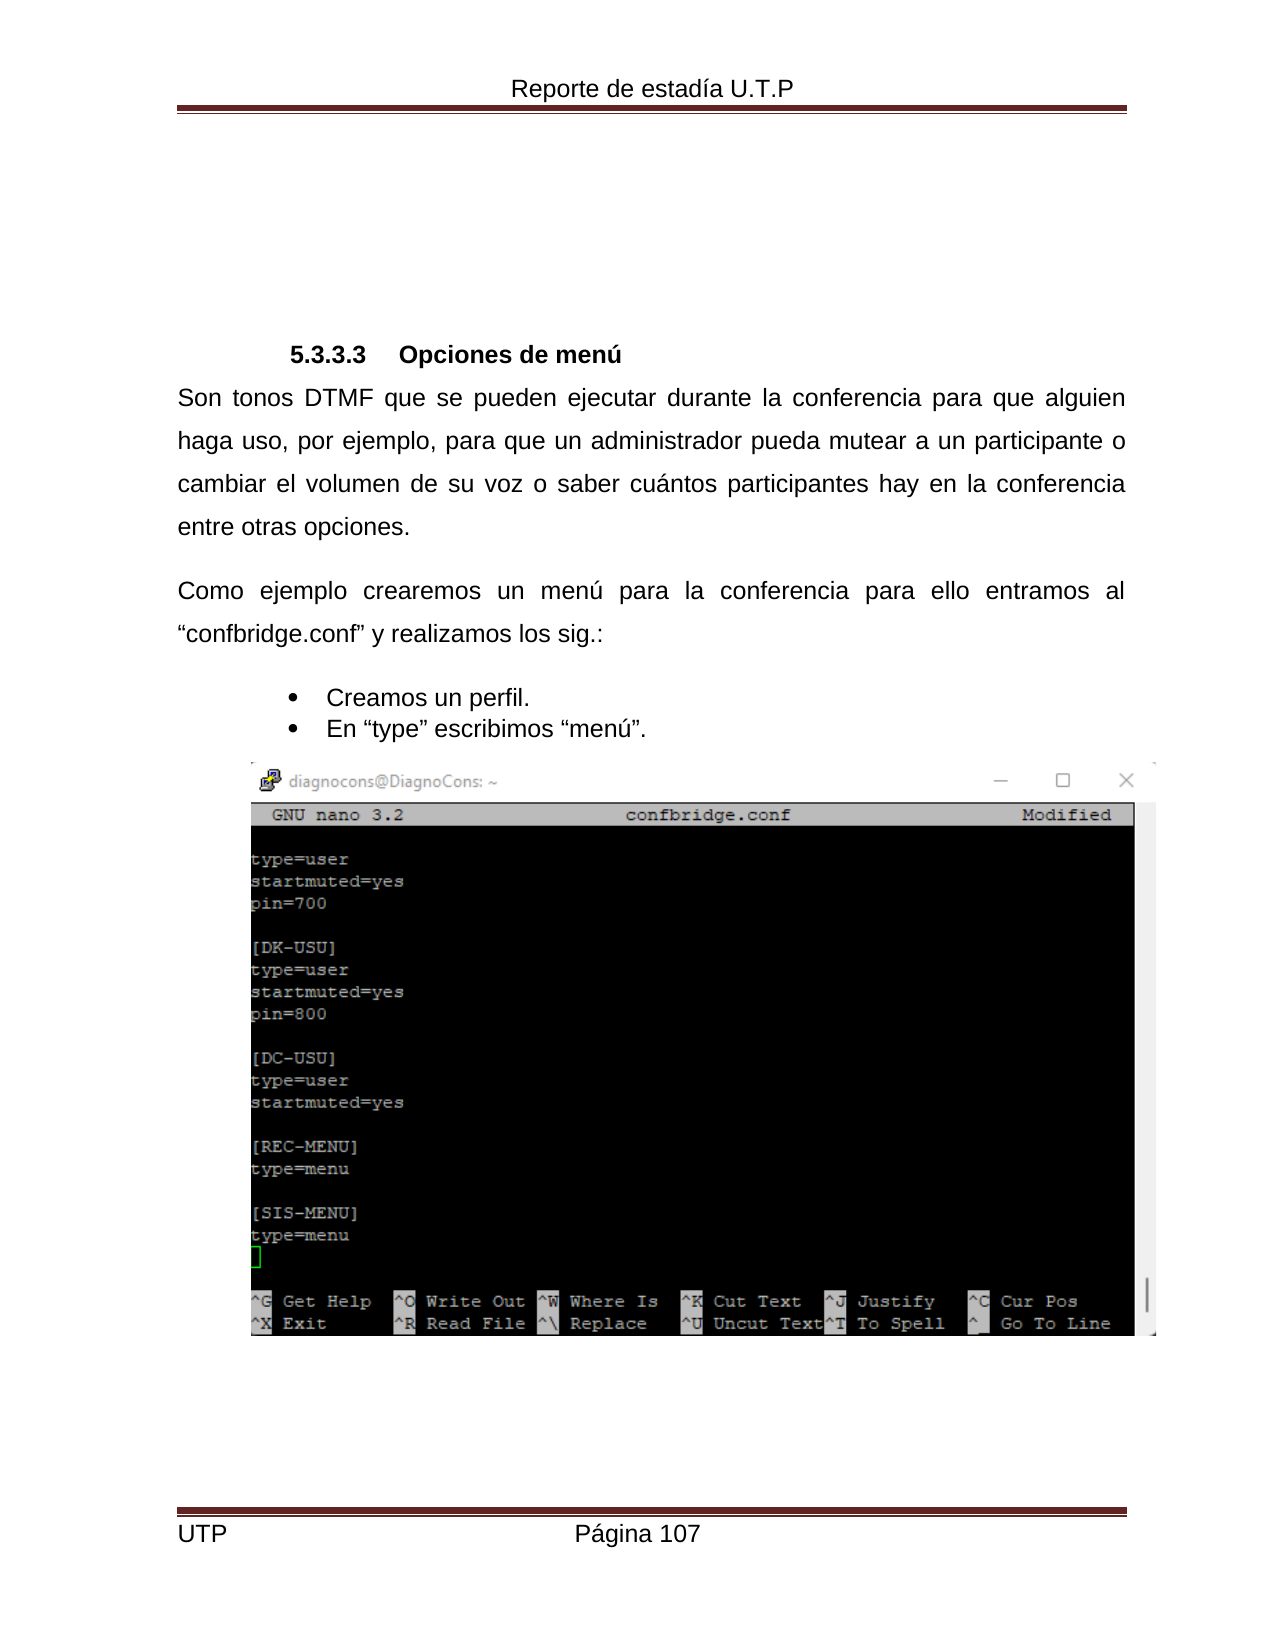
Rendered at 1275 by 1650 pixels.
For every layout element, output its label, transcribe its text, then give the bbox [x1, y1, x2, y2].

text Son tonos DTMF que se pueden ejecutar durante la conferencia para que alguien haga uso, por ejemplo, para que un administrador pueda mutear a un participante o cambiar el volumen de su voz o saber cuántos participantes hay en la conferencia entre otras opciones. [177, 383, 1127, 541]
picture [251, 762, 1157, 1336]
list En “type” escribimos “menú”. [288, 714, 1127, 743]
text Como ejemplo crearemos un menú para la conferencia para ello entramos al “confbridge.conf” y realizamos los sig.: [177, 576, 1127, 648]
subtitle Opciones de menú [290, 339, 1127, 368]
list Creamos un perfil. [288, 683, 1127, 712]
